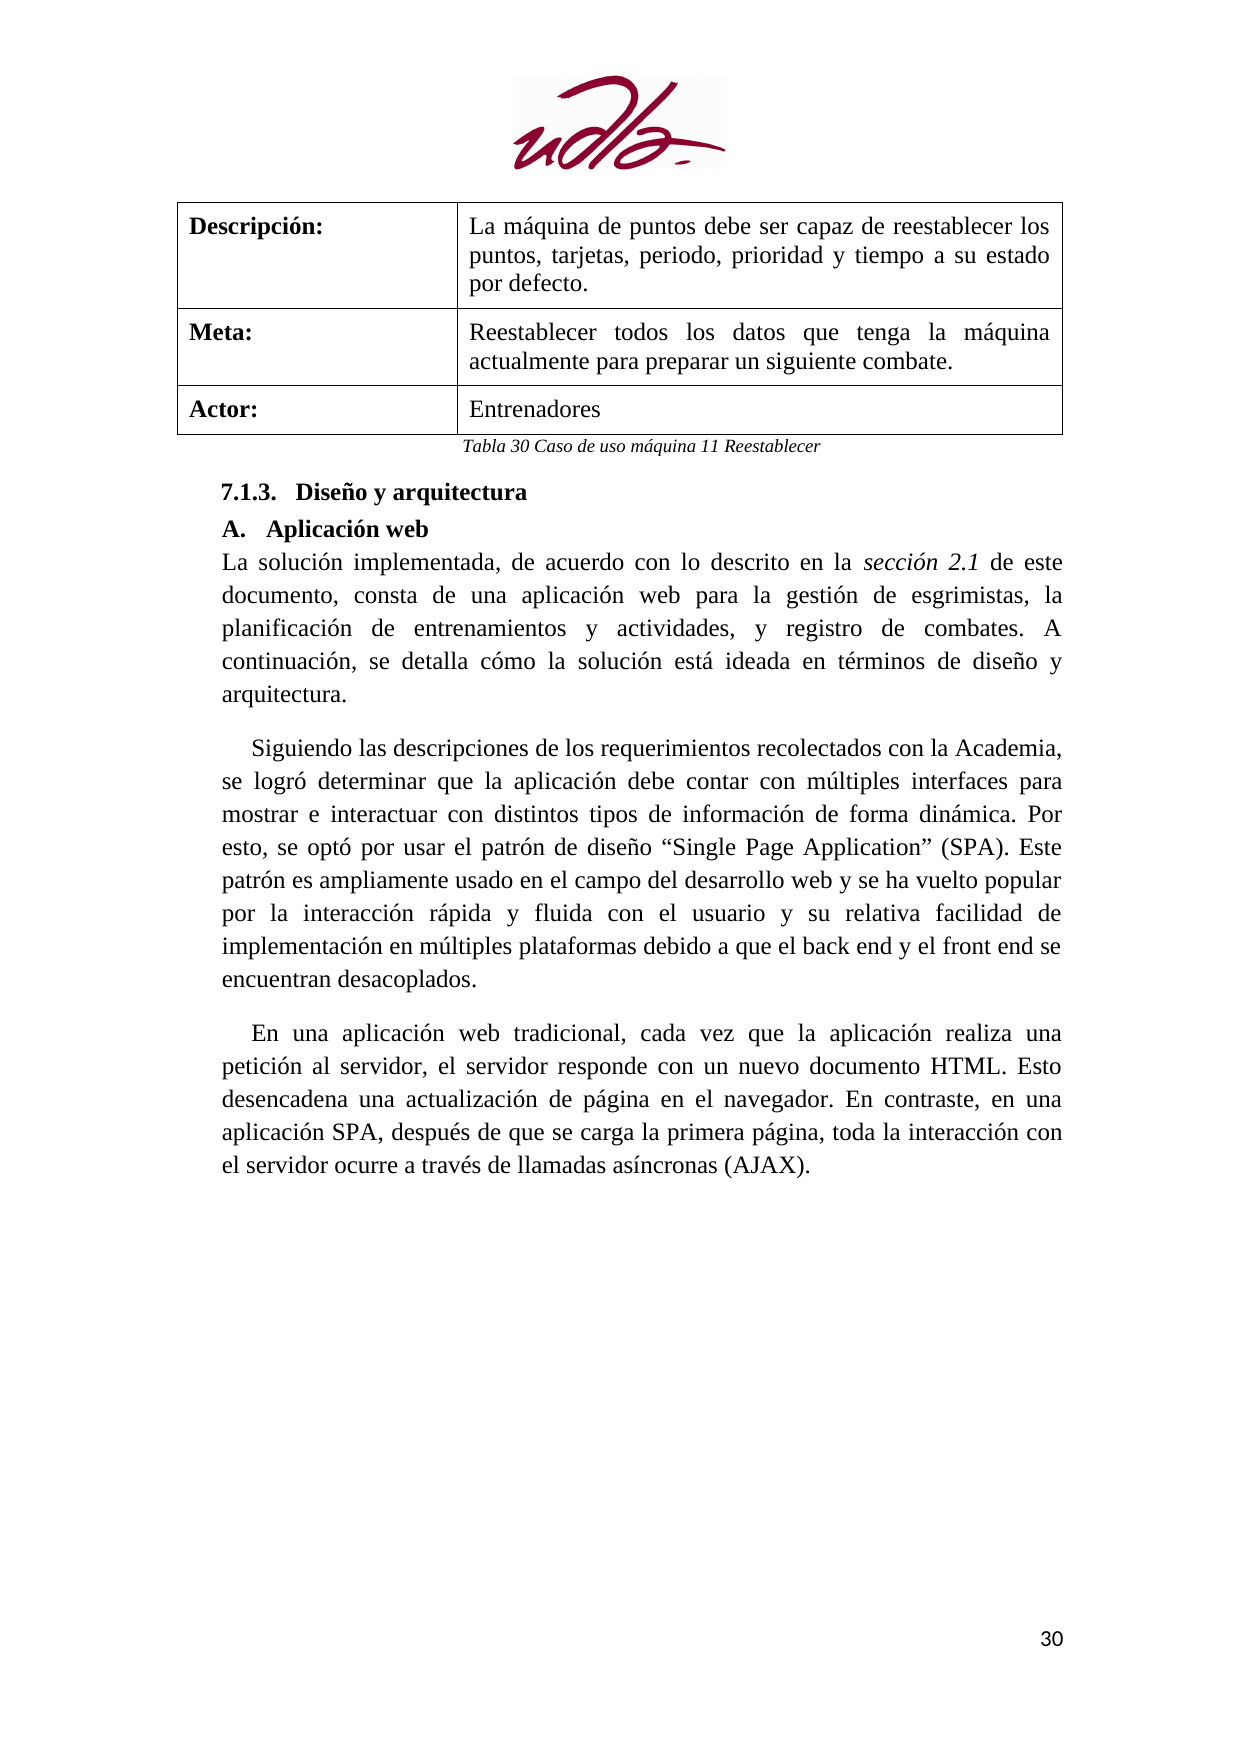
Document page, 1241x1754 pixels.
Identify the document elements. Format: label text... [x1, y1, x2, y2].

table_cell Actor: [178, 386, 457, 433]
text Tabla 30 Caso de uso máquina 11 Reestablecer [222, 435, 1063, 456]
table_cell Entrenadores [458, 386, 1062, 433]
subtitle Diseño y arquitectura [220, 477, 1063, 506]
subtitle Aplicación web [222, 514, 1063, 543]
text En una aplicación web tradicional, cada vez que la aplicación realiza una petición al servidor, el servidor responde con un nuevo documento HTML. Esto desencadena una actualización de página en el navegador. En contraste, en una aplicación SPA, después de que se carga la primera página, toda la interacción con el servidor ocurre a través de llamadas asíncronas (AJAX). [222, 1018, 1063, 1179]
table_cell Meta: [178, 309, 457, 385]
text Siguiendo las descripciones de los requerimientos recolectados con la Academia, se logró determinar que la aplicación debe contar con múltiples interfaces para mostrar e interactuar con distintos tipos de información de forma dinámica. Por esto, se optó por usar el patrón de diseño “Single Page Application” (SPA). Este patrón es ampliamente usado en el campo del desarrollo web y se ha vuelto popular por la interacción rápida y fluida con el usuario y su relativa facilidad de implementación en múltiples plataformas debido a que el back end y el front end se encuentran desacoplados. [222, 733, 1063, 993]
table_cell Reestablecer todos los datos que tenga la máquina actualmente para preparar un siguiente combate. [458, 309, 1062, 385]
table_cell Descripción: [178, 203, 457, 308]
text La solución implementada, de acuerdo con lo descrito en la sección 2.1 de este documento, consta de una aplicación web para la gestión de esgrimistas, la planificación de entrenamientos y actividades, y registro de combates. A continuación, se detalla cómo la solución está ideada en términos de diseño y arquitectura. [222, 547, 1063, 708]
picture [509, 73, 731, 174]
table_cell La máquina de puntos debe ser capaz de reestablecer los puntos, tarjetas, periodo, prioridad y tiempo a su estado por defecto. [458, 203, 1062, 308]
